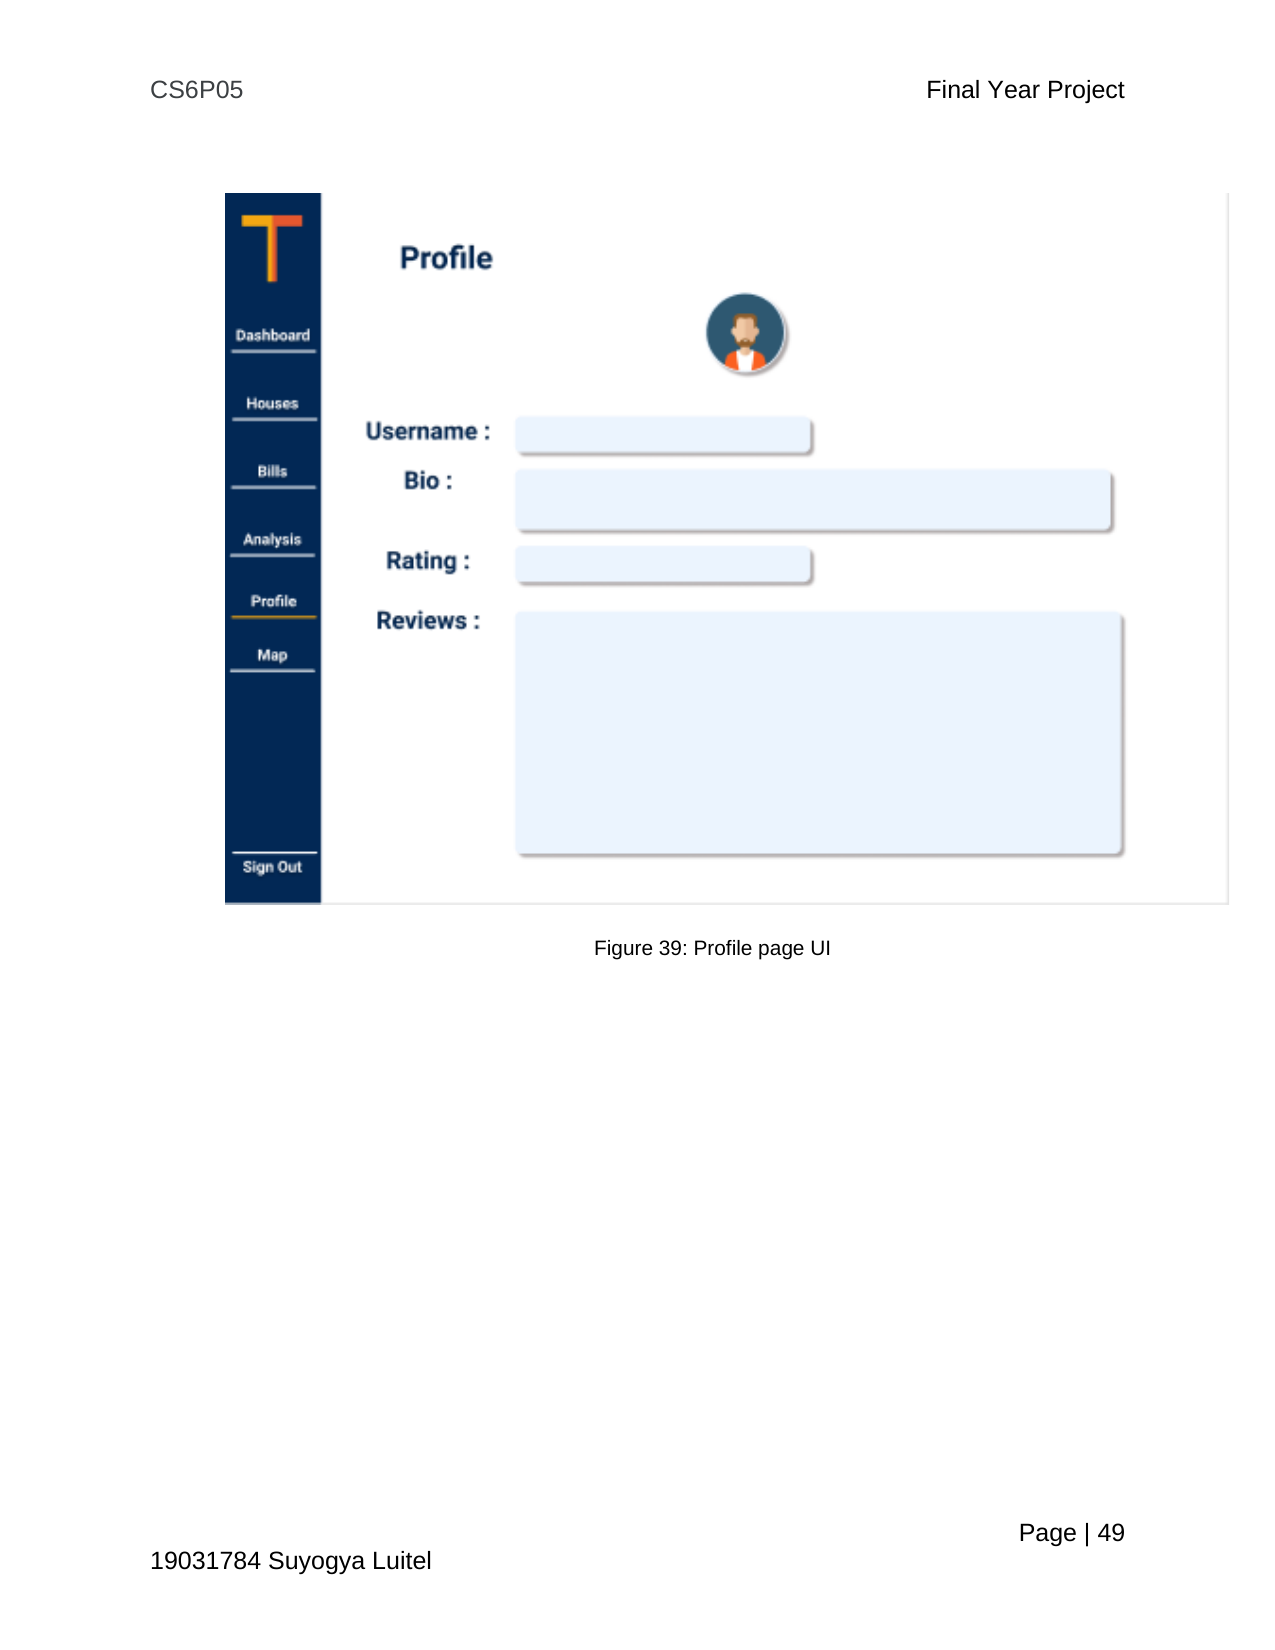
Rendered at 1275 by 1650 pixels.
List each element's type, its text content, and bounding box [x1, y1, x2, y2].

picture [225, 193, 1230, 905]
